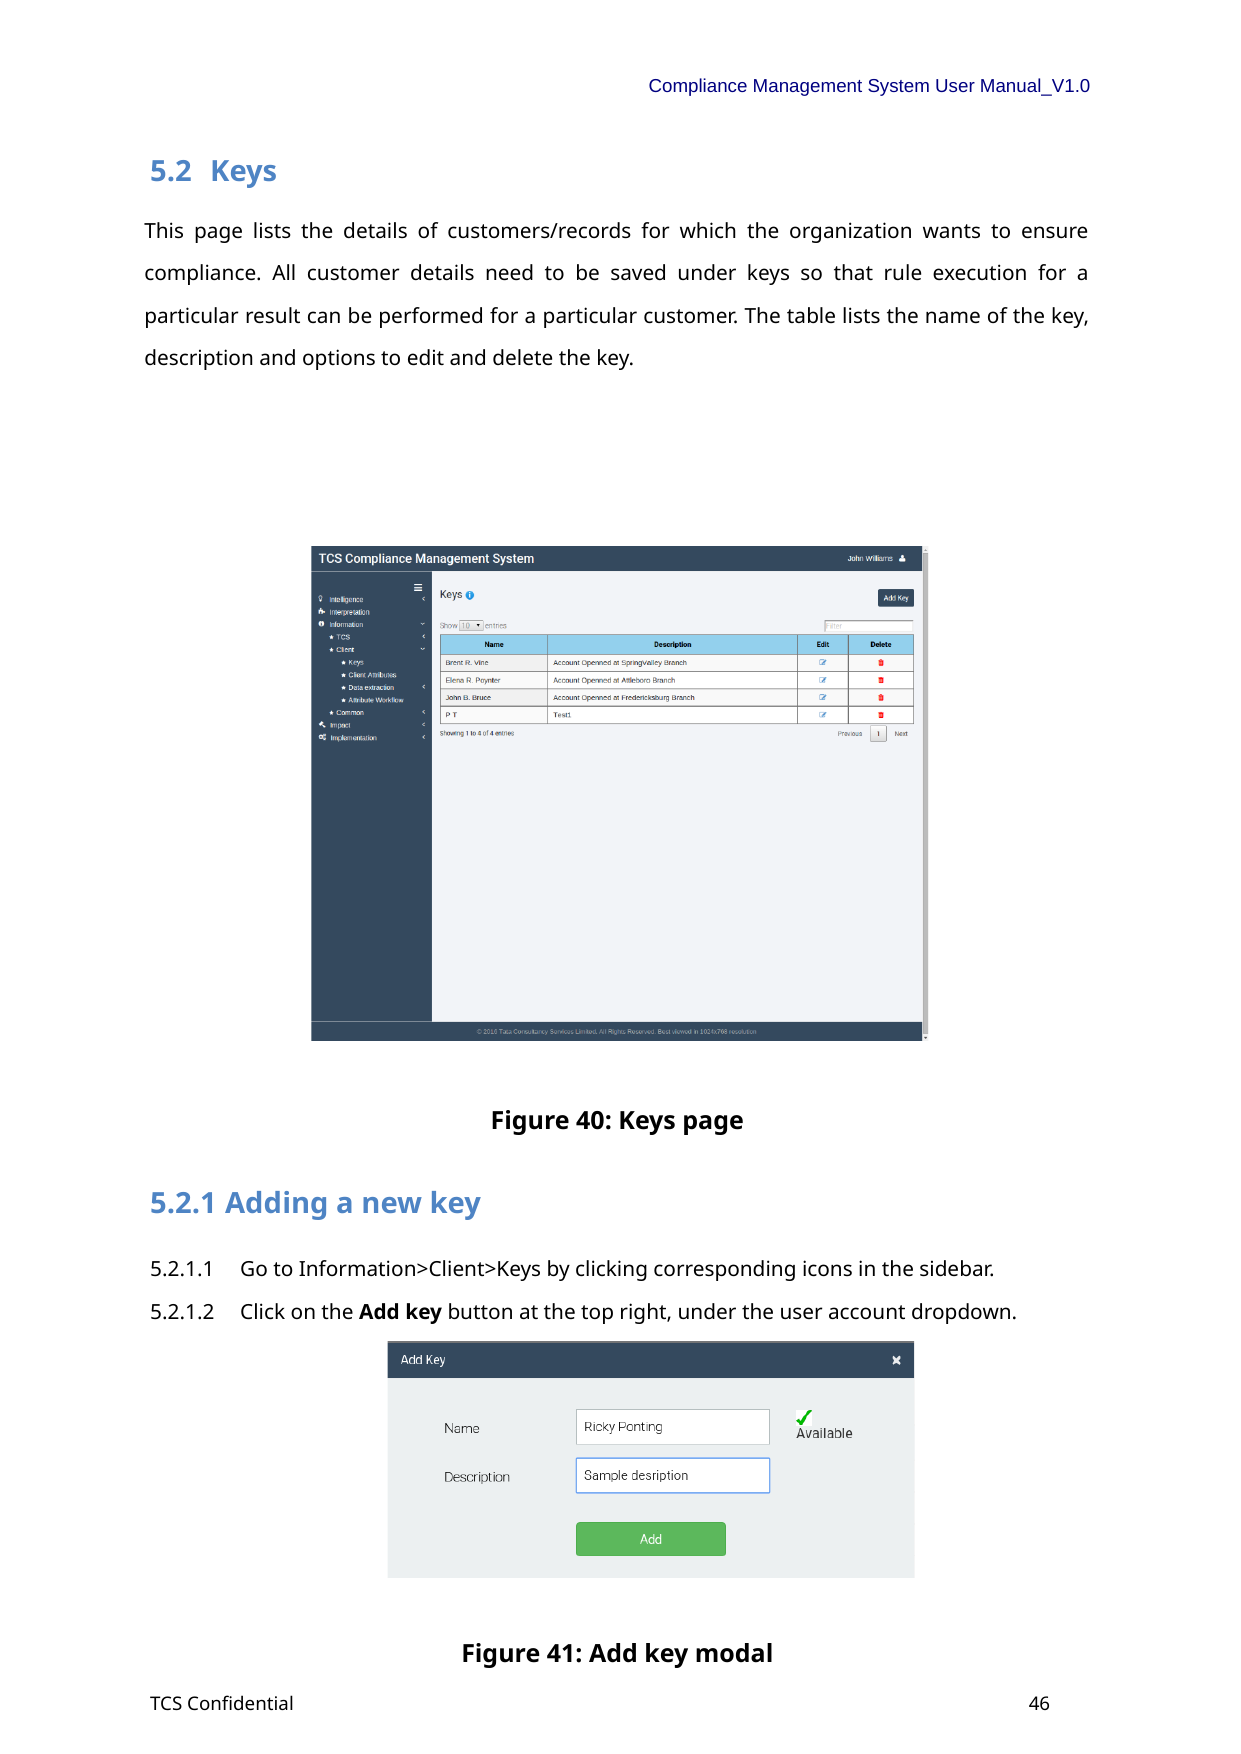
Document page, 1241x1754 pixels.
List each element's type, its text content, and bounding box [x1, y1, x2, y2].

list Click on the Add key button at the top right, under the user account dropdown. [150, 1297, 1090, 1326]
list Go to Information>Client>Keys by clicking corresponding icons in the sidebar. [150, 1254, 1090, 1283]
text Figure 40: Keys page [144, 1102, 1090, 1136]
text Figure 41: Add key modal [144, 1636, 1090, 1670]
picture [387, 1341, 915, 1578]
subtitle Keys [150, 150, 1090, 190]
picture [311, 546, 929, 1041]
subtitle Adding a new key [150, 1183, 1090, 1222]
text This page lists the details of customers/records for which the organization wants to ensure compliance. All customer details need to be saved under keys so that rule execution for a particular result can be performed for a particular customer. The table lists the name of the key, description and options to edit and delete the key. [144, 216, 1090, 372]
